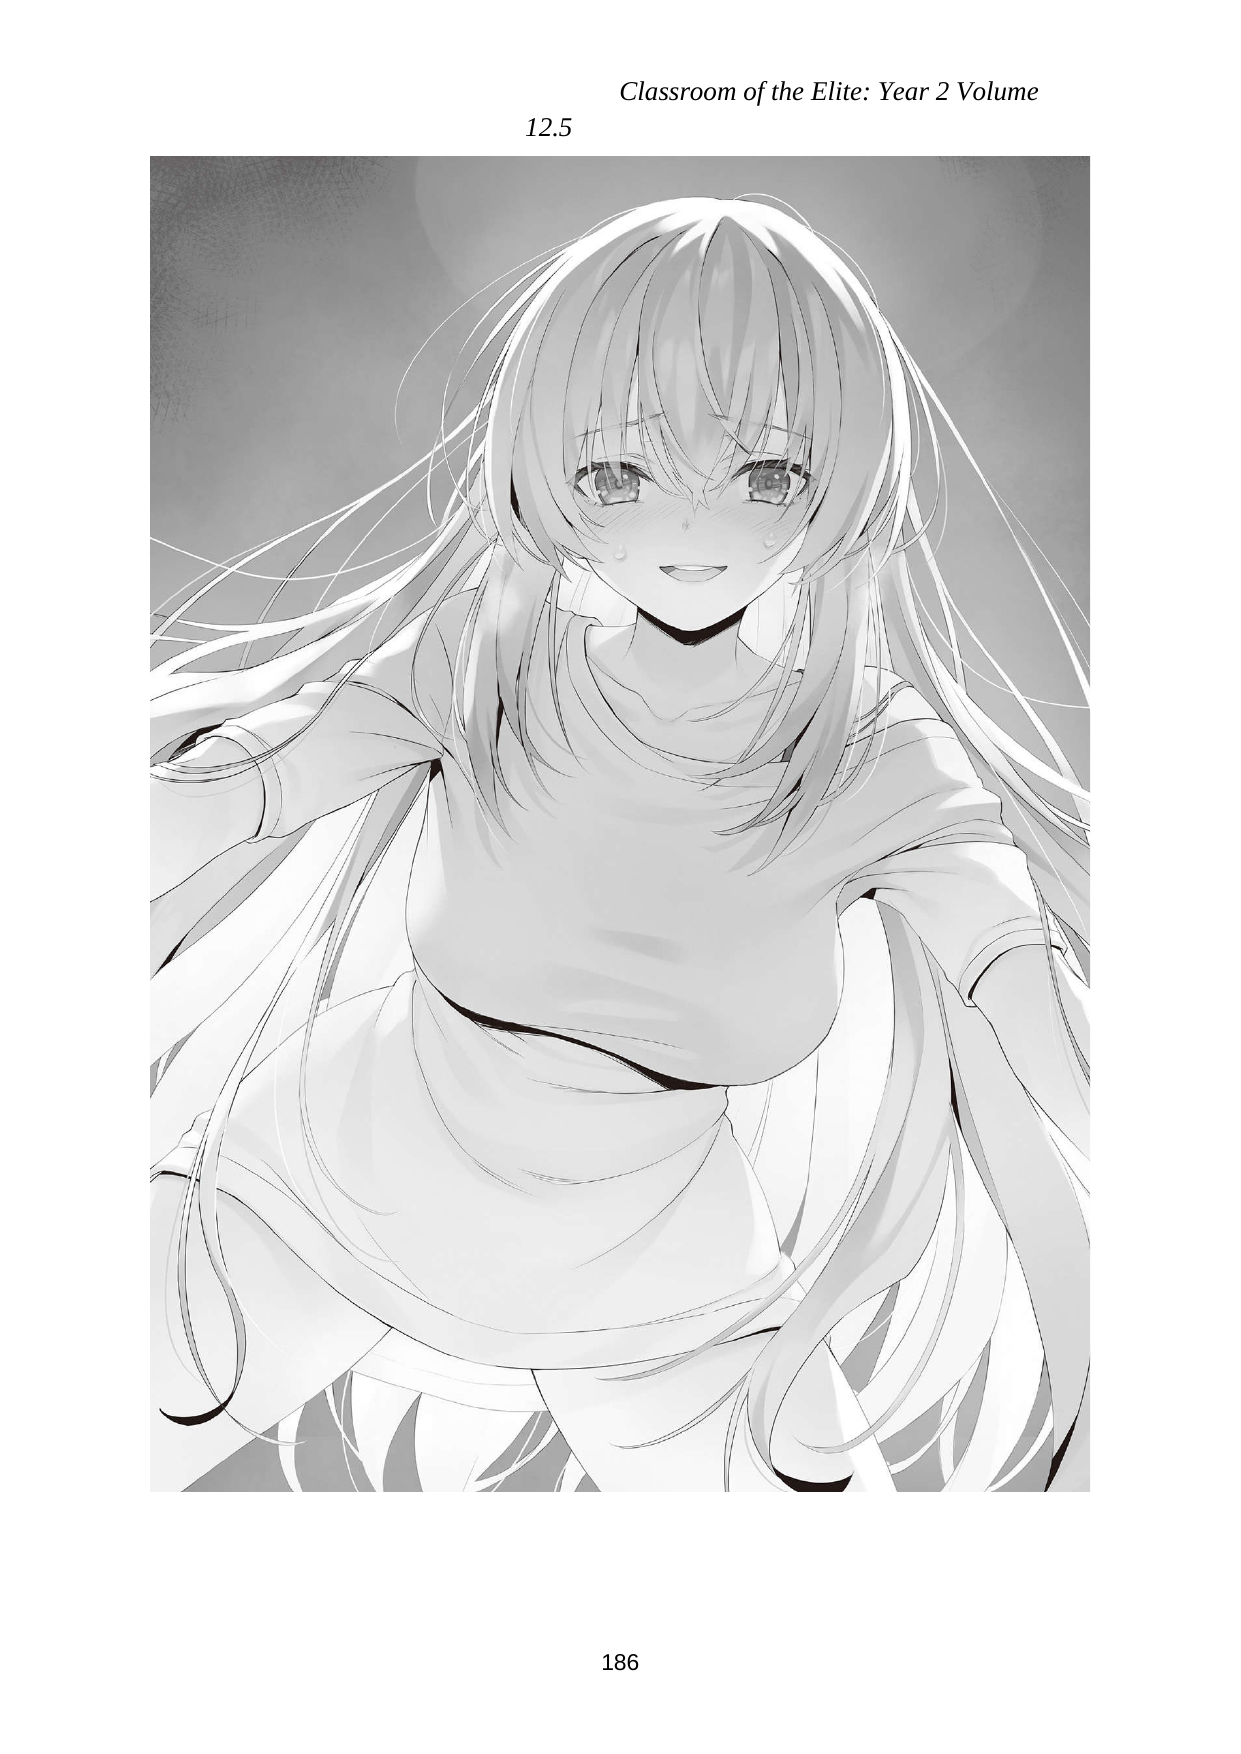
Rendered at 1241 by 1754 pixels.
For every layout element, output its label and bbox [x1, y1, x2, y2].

picture [150, 156, 1091, 1492]
